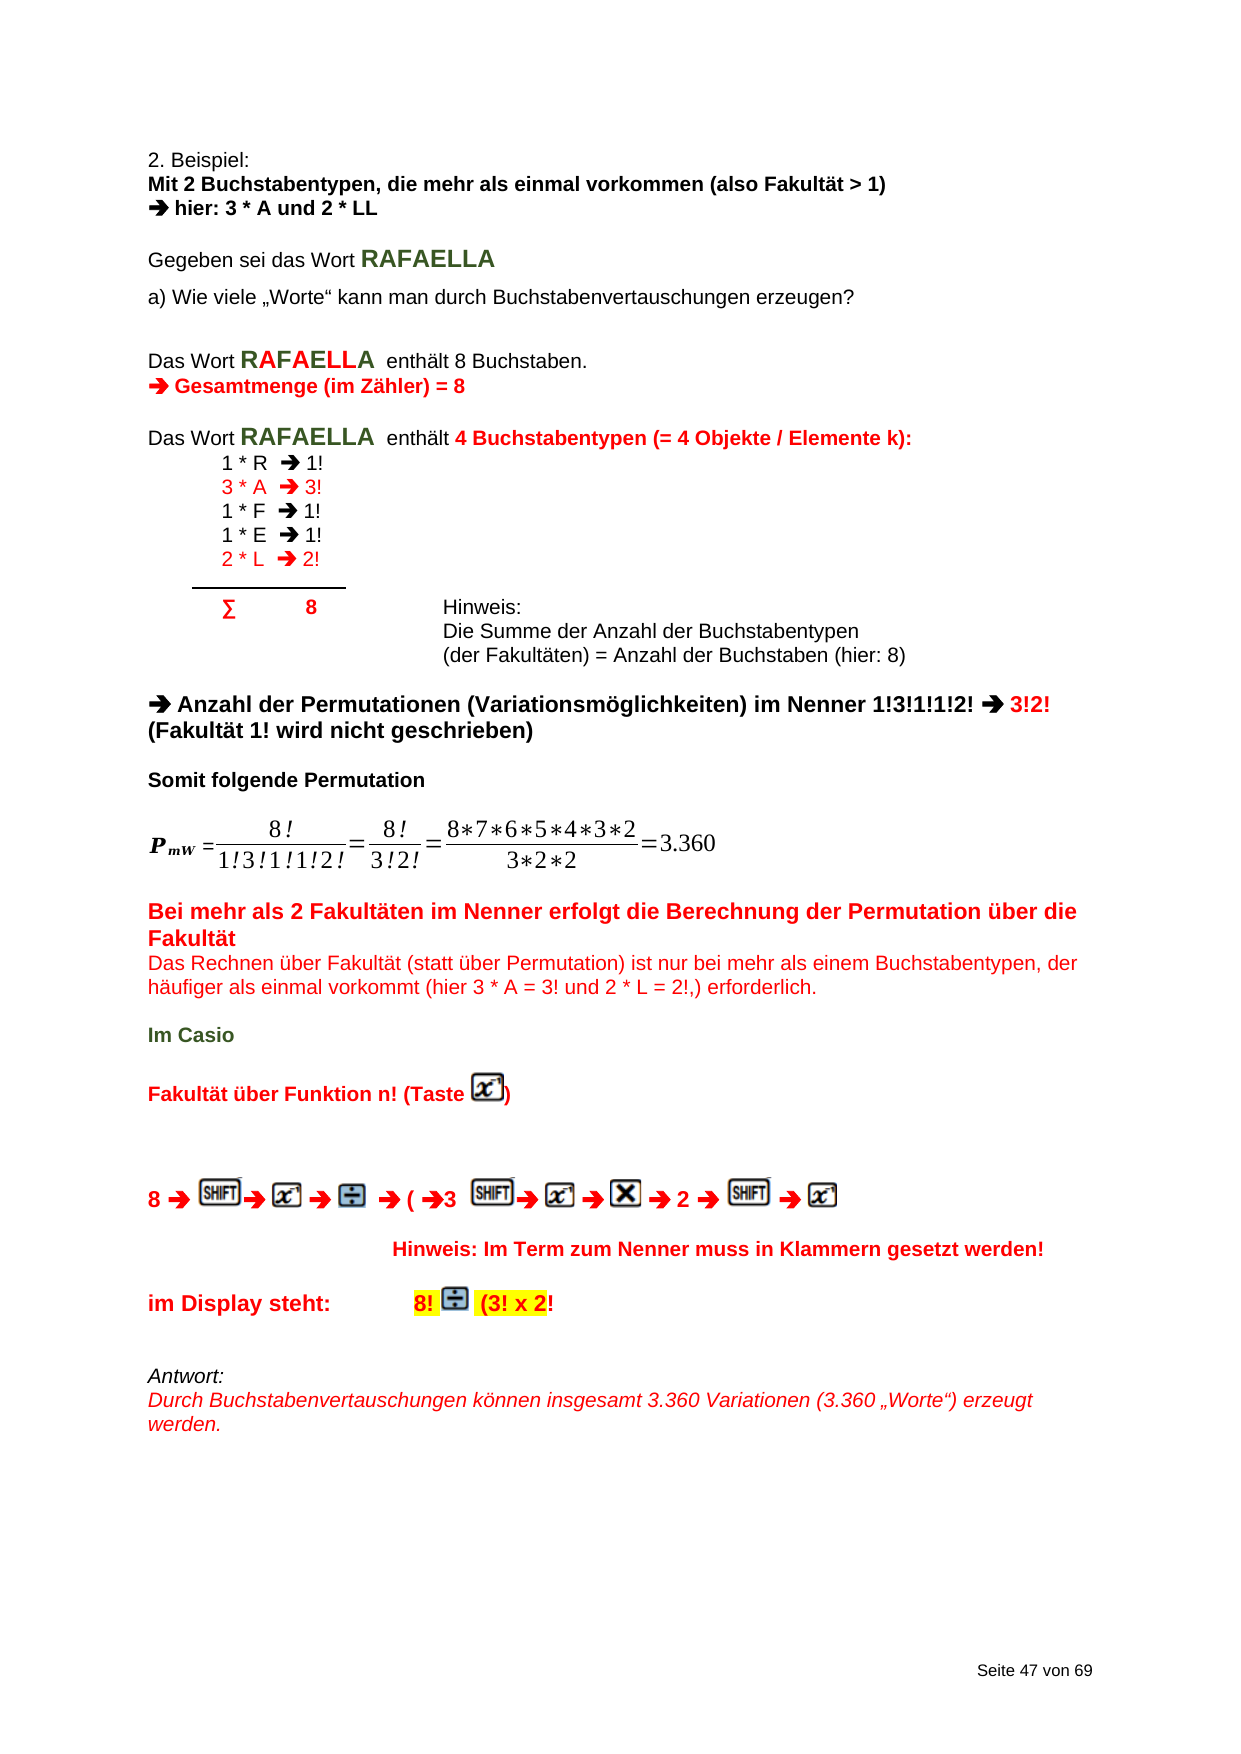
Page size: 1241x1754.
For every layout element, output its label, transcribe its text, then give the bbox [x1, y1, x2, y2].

text Mit 2 Buchstabentypen, die mehr als einmal vorkommen (also Fakultät > 1) hier: 3 * A und 2 * LL [148, 172, 1093, 219]
picture [470, 1070, 504, 1102]
picture [271, 1180, 302, 1208]
picture [610, 1179, 642, 1208]
text Bei mehr als 2 Fakultäten im Nenner erfolgt die Berechnung der Permutation über die Fakultät [148, 898, 1093, 951]
picture [725, 1177, 772, 1208]
text Gesamtmenge (im Zähler) = 8 [148, 374, 1093, 398]
text 3 * A 3! [148, 475, 1093, 499]
picture [544, 1180, 575, 1208]
text Anzahl der Permutationen (Variationsmöglichkeiten) im Nenner 1!3!1!1!2! 3!2! (Fakultät 1! wird nicht geschrieben) [148, 691, 1093, 743]
picture [440, 1284, 474, 1311]
text Das Rechnen über Fakultät (statt über Permutation) ist nur bei mehr als einem Buchstabentypen, der häufiger als einmal vorkommt (hier 3 * A = 3! und 2 * L = 2!,) erforderlich. [148, 951, 1093, 999]
text Somit folgende Permutation [148, 767, 1093, 791]
text 𝑷𝒎𝑾 = [148, 815, 1093, 898]
text Gegeben sei das Wort RAFAELLA [148, 243, 1093, 272]
picture [196, 1177, 243, 1208]
text Das Wort RAFAELLA enthält 4 Buchstabentypen (= 4 Objekte / Elemente k): [148, 422, 1093, 451]
text a) Wie viele „Worte“ kann man durch Buchstabenvertauschungen erzeugen? [148, 285, 1093, 309]
text 2 * L 2! [148, 547, 1093, 571]
picture [807, 1180, 837, 1208]
text im Display steht: 8! (3! x 2! [474, 1285, 1093, 1316]
text 1 * F 1! [148, 499, 1093, 523]
text Fakultät über Funktion n! (Taste ) [148, 1071, 1093, 1106]
text Durch Buchstabenvertauschungen können insgesamt 3.360 Variationen (3.360 „Worte“) erzeugt werden. [148, 1388, 1093, 1436]
text 2. Beispiel: [148, 148, 1093, 172]
text 1 * E 1! [148, 523, 1093, 547]
text im Display steht: 8! (3! x 2! [148, 1285, 440, 1316]
text ∑ 8 Hinweis: Die Summe der Anzahl der Buchstabentypen (der Fakultäten) = Anzahl der Buchstaben (hier: 8) [148, 595, 1093, 667]
text Das Wort RAFAELLA enthält 8 Buchstaben. [148, 345, 1093, 374]
text Antwort: [148, 1364, 1093, 1388]
picture [468, 1177, 516, 1208]
picture [337, 1181, 371, 1208]
text Im Casio [148, 1023, 1093, 1047]
text 1 * R 1! [148, 451, 1093, 475]
text Hinweis: Im Term zum Nenner muss in Klammern gesetzt werden! [148, 1237, 1093, 1261]
